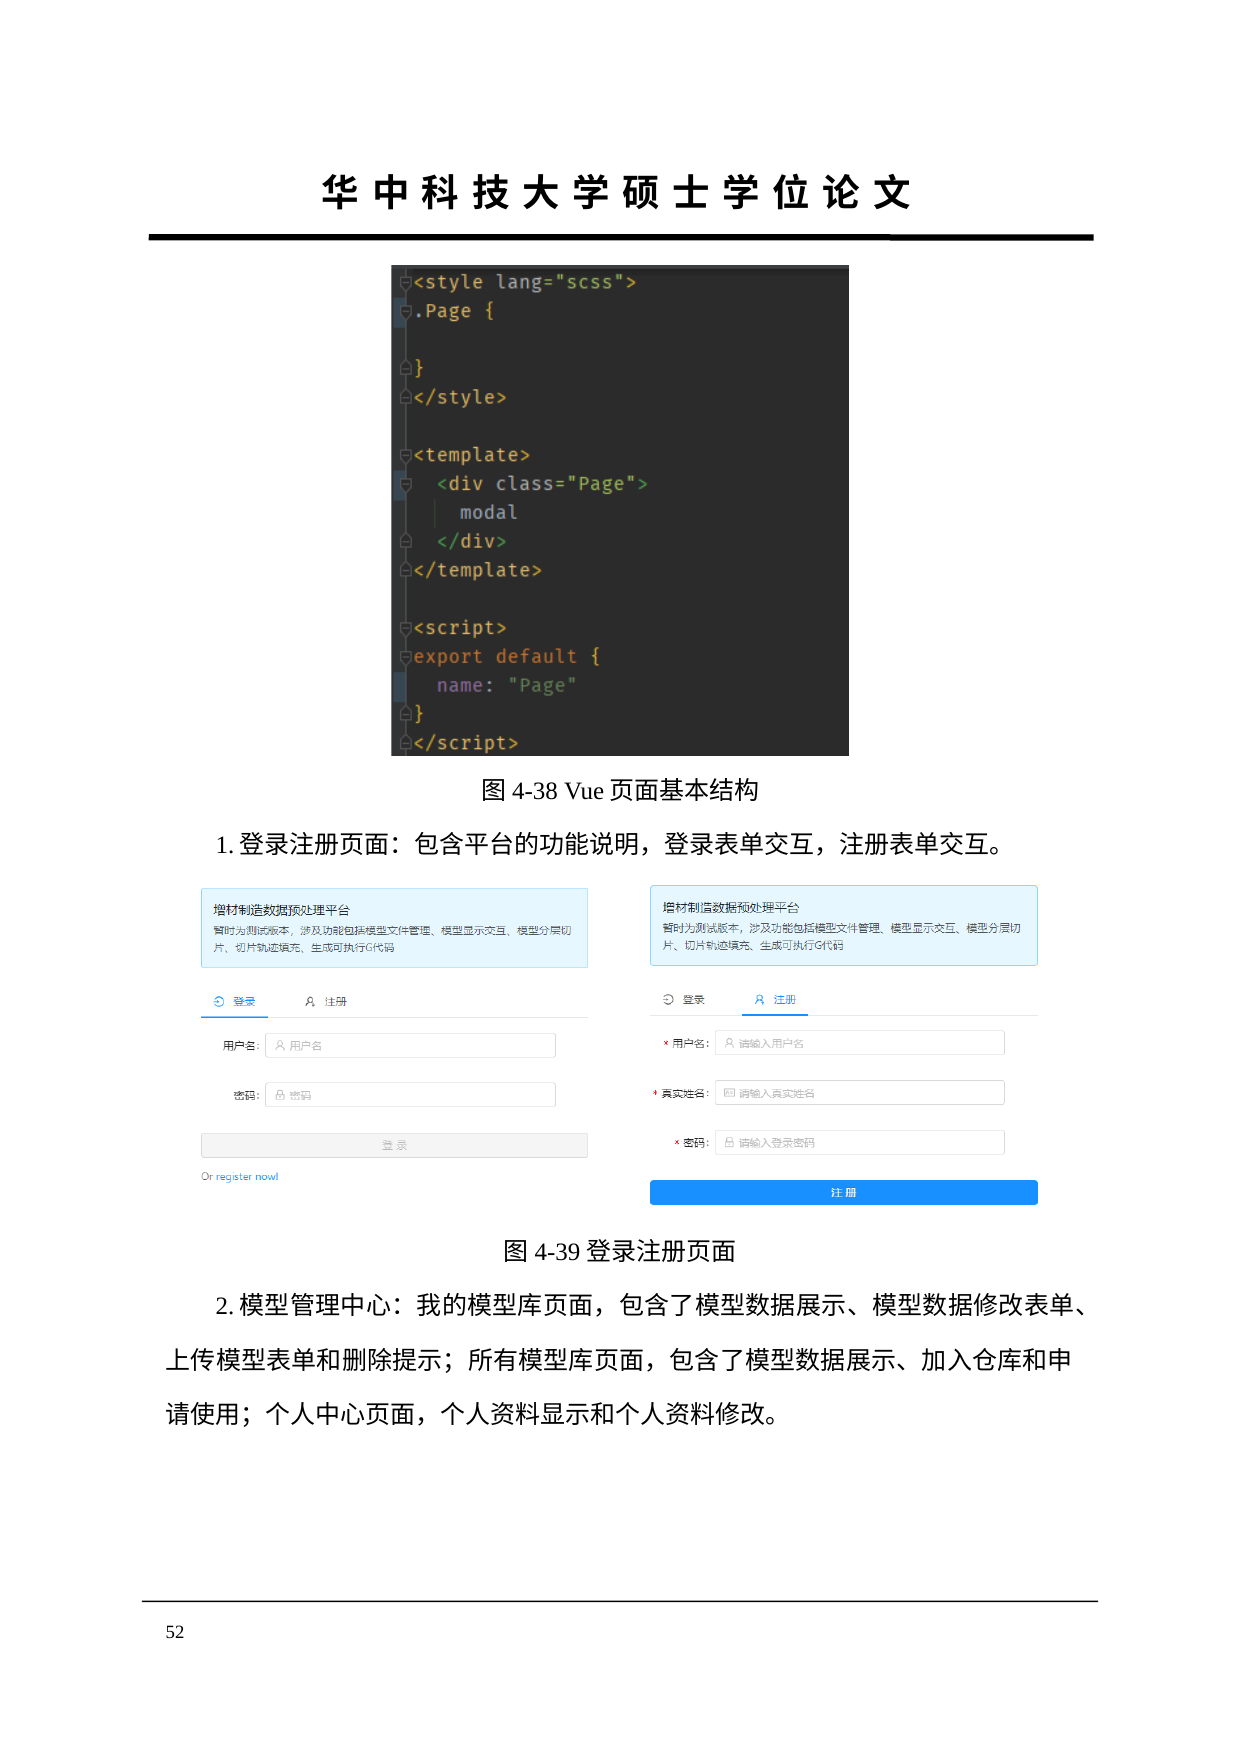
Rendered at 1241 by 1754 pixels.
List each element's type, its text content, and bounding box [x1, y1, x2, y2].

list 登录注册页面：包含平台的功能说明，登录表单交互，注册表单交互。 [165, 824, 1075, 861]
picture [196, 878, 1044, 1217]
picture [391, 265, 849, 756]
list 模型管理中心：我的模型库页面，包含了模型数据展示、模型数据修改表单、上传模型表单和删除提示；所有模型库页面，包含了模型数据展示、加入仓库和申请使用；个人中心页面，个人资料显示和个人资料修改。 [165, 1286, 1075, 1431]
